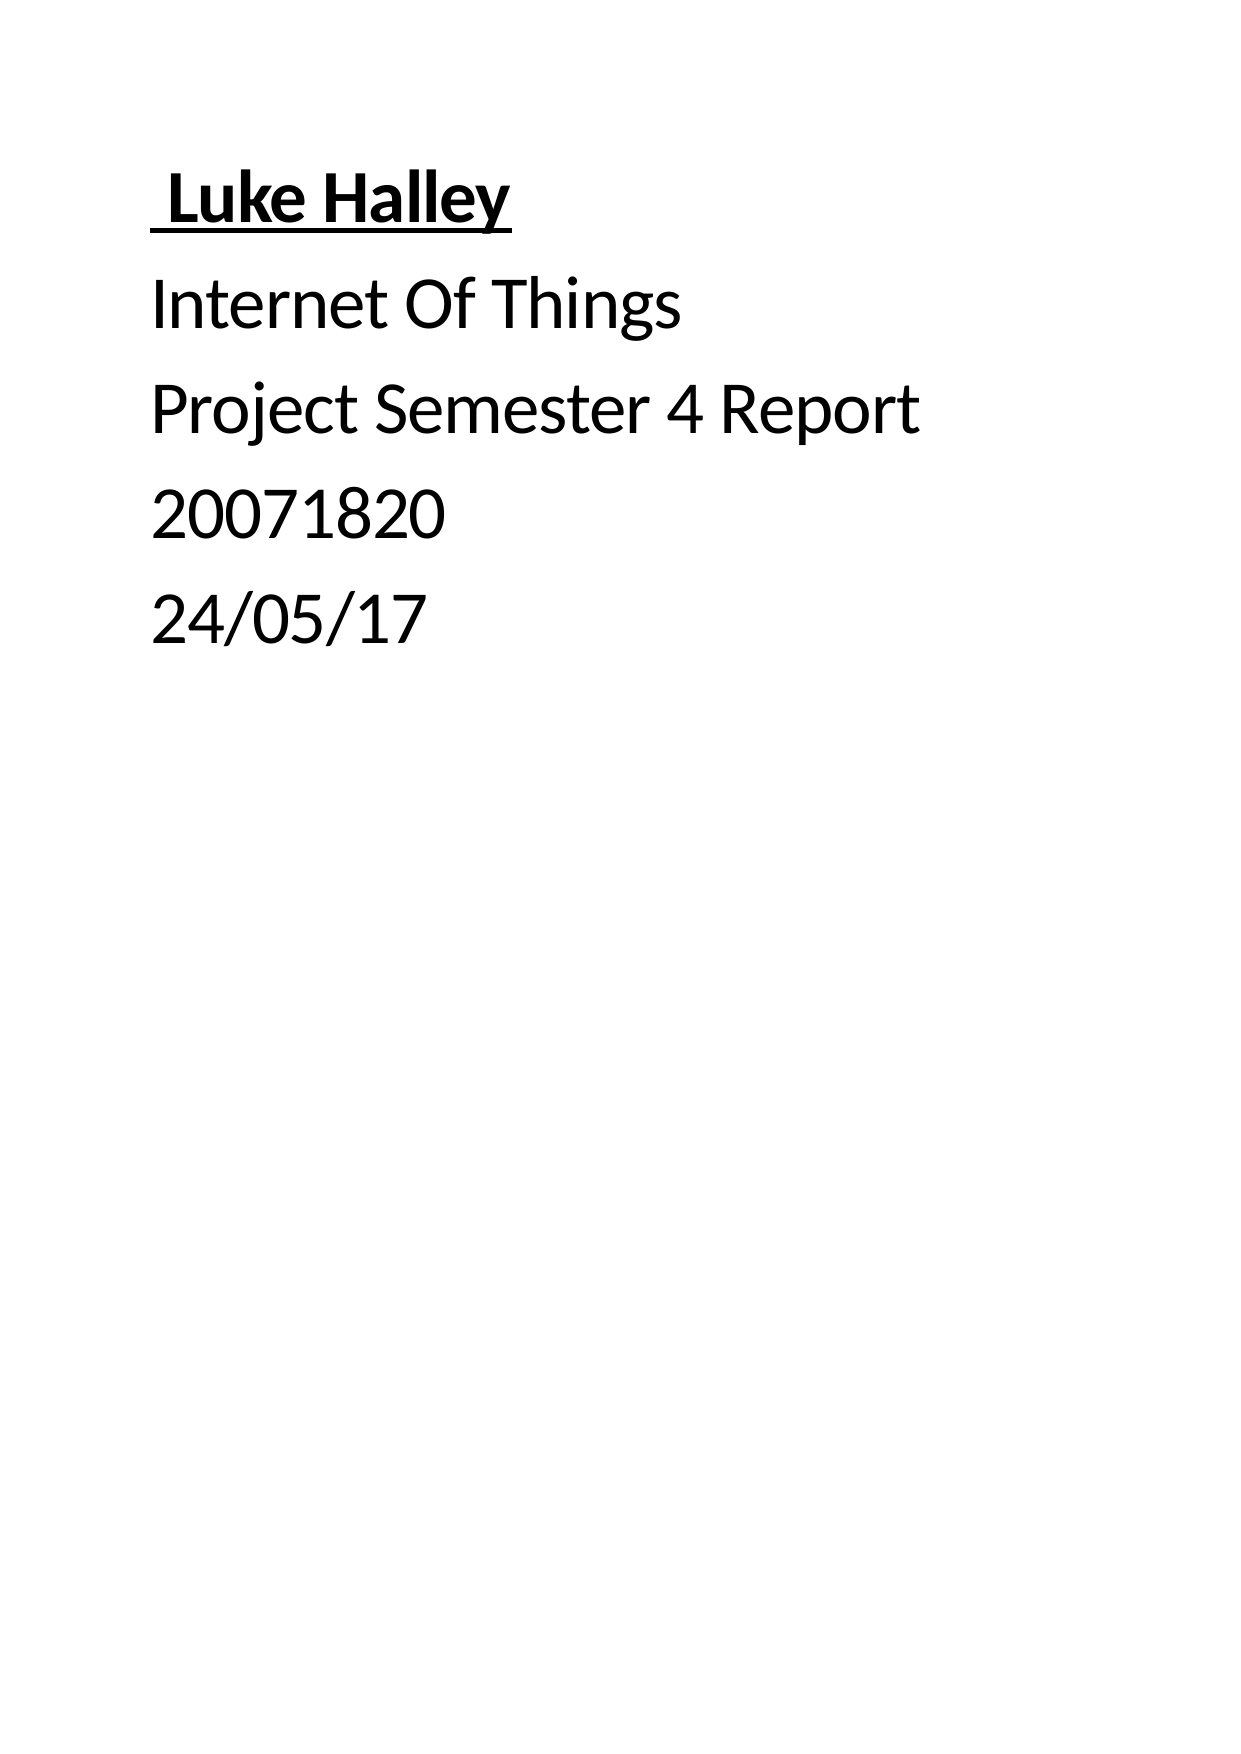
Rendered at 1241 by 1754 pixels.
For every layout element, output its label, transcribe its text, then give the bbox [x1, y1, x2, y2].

title Project Semester 4 Report [150, 360, 1090, 452]
title Luke Halley [150, 150, 1090, 242]
title Internet Of Things [150, 255, 1090, 347]
title 20071820 [150, 466, 1090, 557]
title 24/05/17 [150, 571, 1090, 662]
